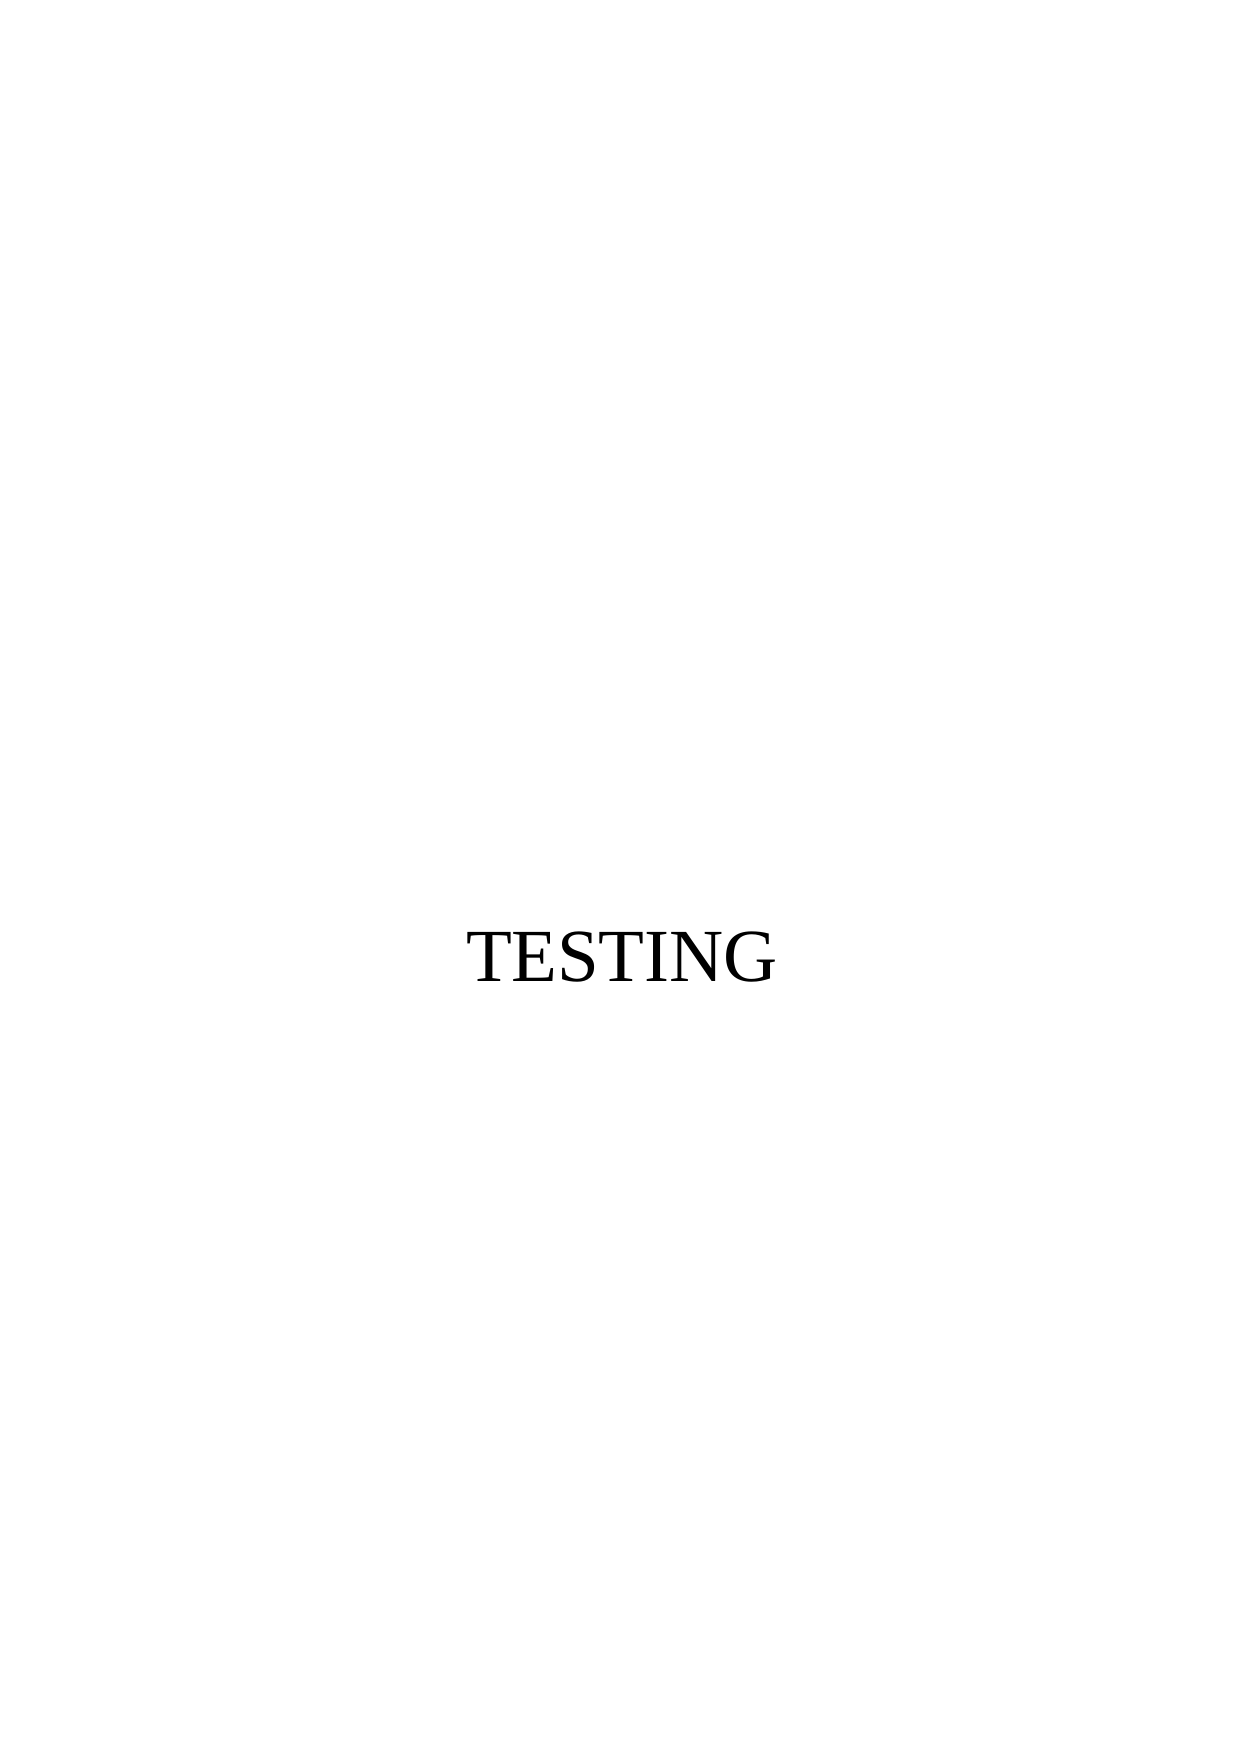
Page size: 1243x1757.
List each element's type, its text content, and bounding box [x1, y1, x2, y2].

subtitle TESTING [193, 911, 1050, 997]
